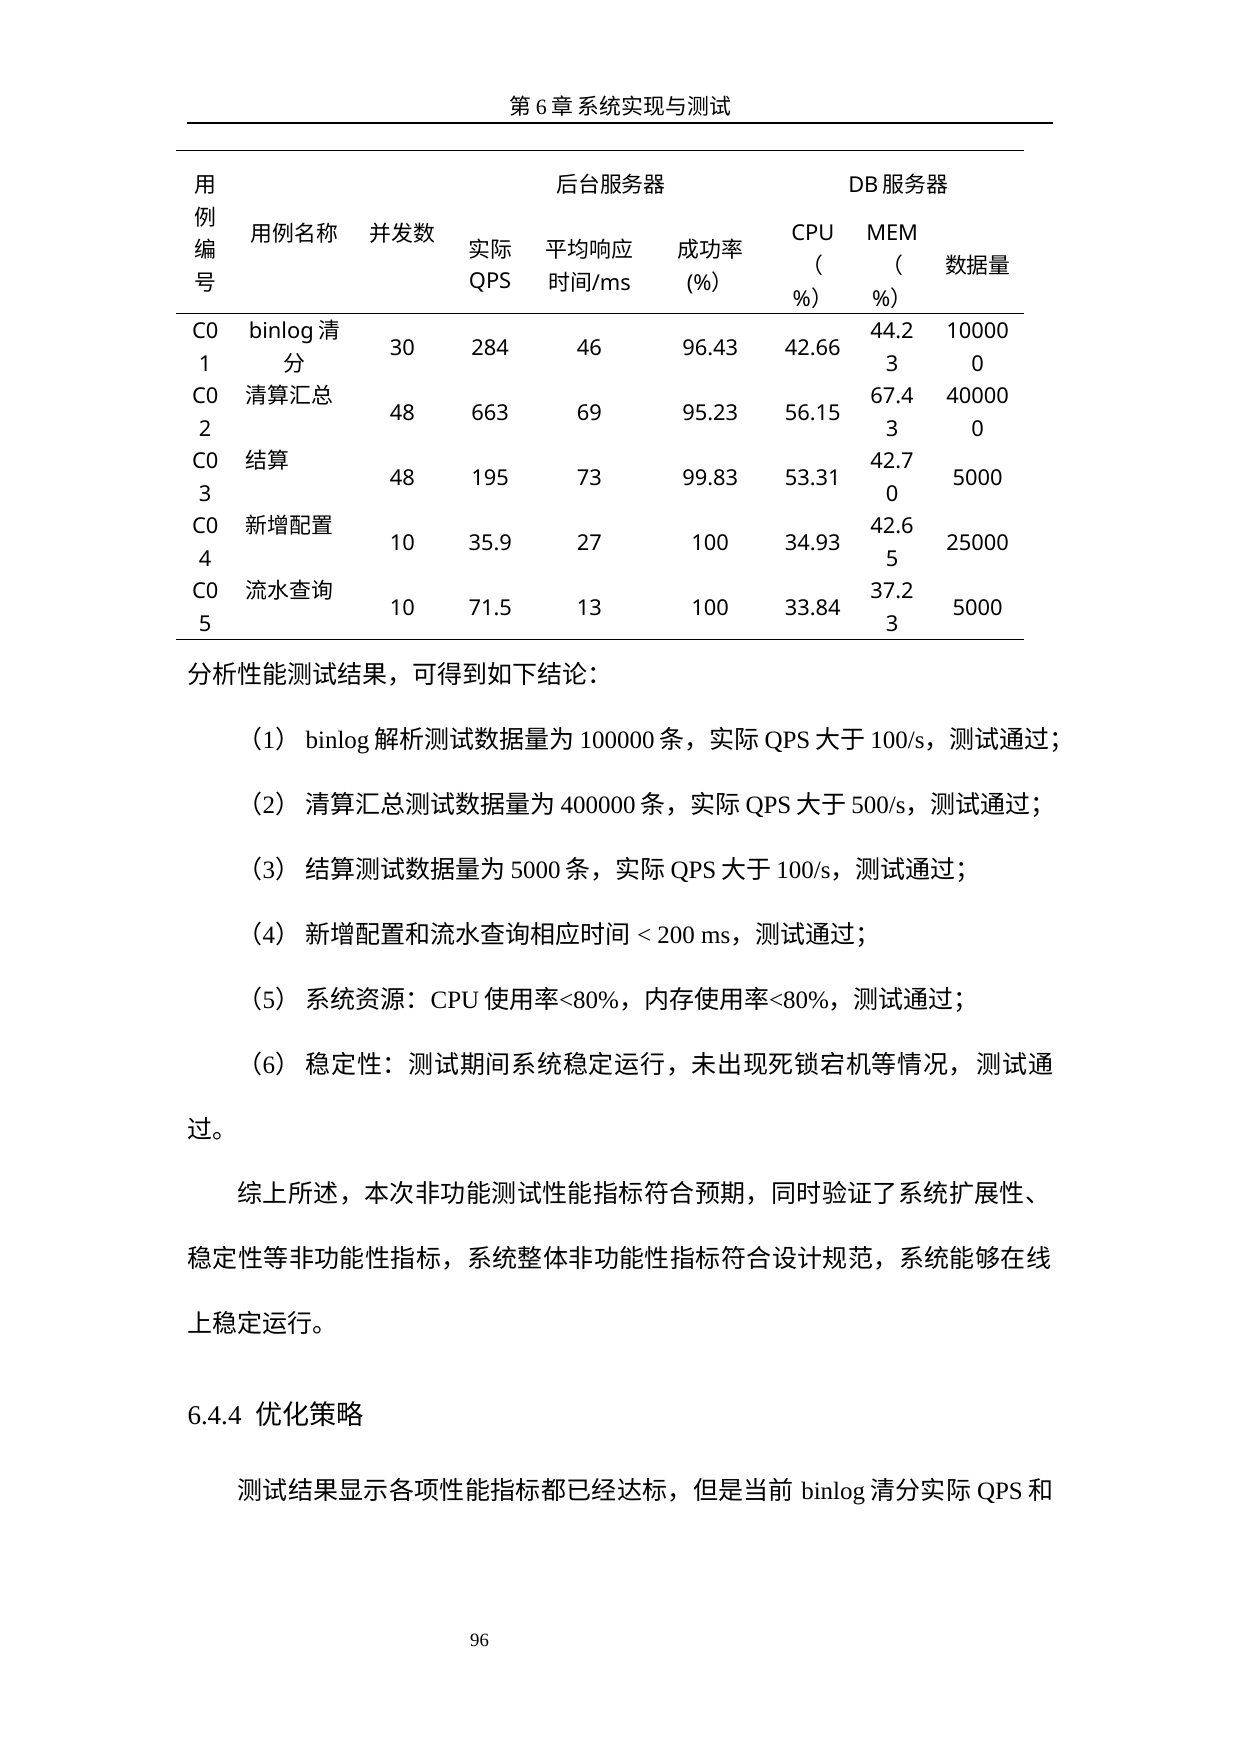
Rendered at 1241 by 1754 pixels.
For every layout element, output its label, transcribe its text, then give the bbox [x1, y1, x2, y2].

table_cell CPU （%） [772, 214, 853, 313]
table_cell 96.43 [648, 314, 772, 379]
table_cell 25000 [931, 509, 1024, 574]
table_cell 67.43 [853, 379, 931, 444]
table_cell 100000 [931, 314, 1024, 379]
list binlog解析测试数据量为100000条，实际QPS大于100/s，测试通过； [187, 705, 1053, 770]
table_cell 27 [530, 509, 648, 574]
table_cell 5000 [931, 444, 1024, 509]
table_cell C01 [176, 314, 234, 379]
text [187, 1457, 1053, 1522]
table_cell C02 [176, 379, 234, 444]
table_cell 30 [355, 314, 449, 379]
table_cell 42.65 [853, 509, 931, 574]
list 新增配置和流水查询相应时间 < 200 ms，测试通过； [187, 900, 1053, 965]
table_cell 35.9 [450, 509, 530, 574]
table_cell 284 [450, 314, 530, 379]
table_cell 42.66 [772, 314, 853, 379]
table_cell 48 [355, 444, 449, 509]
table_cell 37.23 [853, 574, 931, 639]
table_header DB服务器 [772, 151, 1024, 214]
table_cell 清算汇总 [234, 379, 354, 444]
table_cell binlog清分 [234, 314, 354, 379]
table_cell 实际QPS [450, 214, 530, 313]
table_cell 95.23 [648, 379, 772, 444]
table_cell 195 [450, 444, 530, 509]
table_cell C04 [176, 509, 234, 574]
table_cell 663 [450, 379, 530, 444]
table_cell 69 [530, 379, 648, 444]
list 清算汇总测试数据量为400000条，实际QPS大于500/s，测试通过； [187, 770, 1053, 835]
table_cell 56.15 [772, 379, 853, 444]
table_cell 34.93 [772, 509, 853, 574]
table_cell 结算 [234, 444, 354, 509]
table_cell 71.5 [450, 574, 530, 639]
table_cell 46 [530, 314, 648, 379]
text 6.4.4 优化策略 [187, 1380, 1053, 1445]
table_cell MEM （%） [853, 214, 931, 313]
table_cell 数据量 [931, 214, 1024, 313]
table_cell 13 [530, 574, 648, 639]
table_cell 100 [648, 574, 772, 639]
table_header 用例名称 [234, 151, 354, 313]
table_cell 99.83 [648, 444, 772, 509]
table_cell 平均响应时间/ms [530, 214, 648, 313]
table_cell 10 [355, 509, 449, 574]
table_cell 33.84 [772, 574, 853, 639]
table_header 用例 编号 [176, 151, 234, 313]
list 系统资源：CPU使用率<80%，内存使用率<80%，测试通过； [187, 965, 1053, 1030]
table_cell 5000 [931, 574, 1024, 639]
table_cell 新增配置 [234, 509, 354, 574]
table_cell 73 [530, 444, 648, 509]
table_cell 10 [355, 574, 449, 639]
table_header 后台服务器 [450, 151, 772, 214]
list 稳定性：测试期间系统稳定运行，未出现死锁宕机等情况，测试通过。 [187, 1030, 1053, 1160]
table_cell 流水查询 [234, 574, 354, 639]
table_cell 100 [648, 509, 772, 574]
text 分析性能测试结果，可得到如下结论： [187, 640, 1053, 705]
table_cell 42.70 [853, 444, 931, 509]
table_cell 48 [355, 379, 449, 444]
table_cell 44.23 [853, 314, 931, 379]
table_cell 53.31 [772, 444, 853, 509]
text 综上所述，本次非功能测试性能指标符合预期，同时验证了系统扩展性、稳定性等非功能性指标，系统整体非功能性指标符合设计规范，系统能够在线上稳定运行。 [187, 1160, 1053, 1355]
table_header 并发数 [355, 151, 449, 313]
table_cell C05 [176, 574, 234, 639]
list 结算测试数据量为5000条，实际QPS大于100/s，测试通过； [187, 835, 1053, 900]
table_cell C03 [176, 444, 234, 509]
table_cell 成功率(%） [648, 214, 772, 313]
table_cell 400000 [931, 379, 1024, 444]
